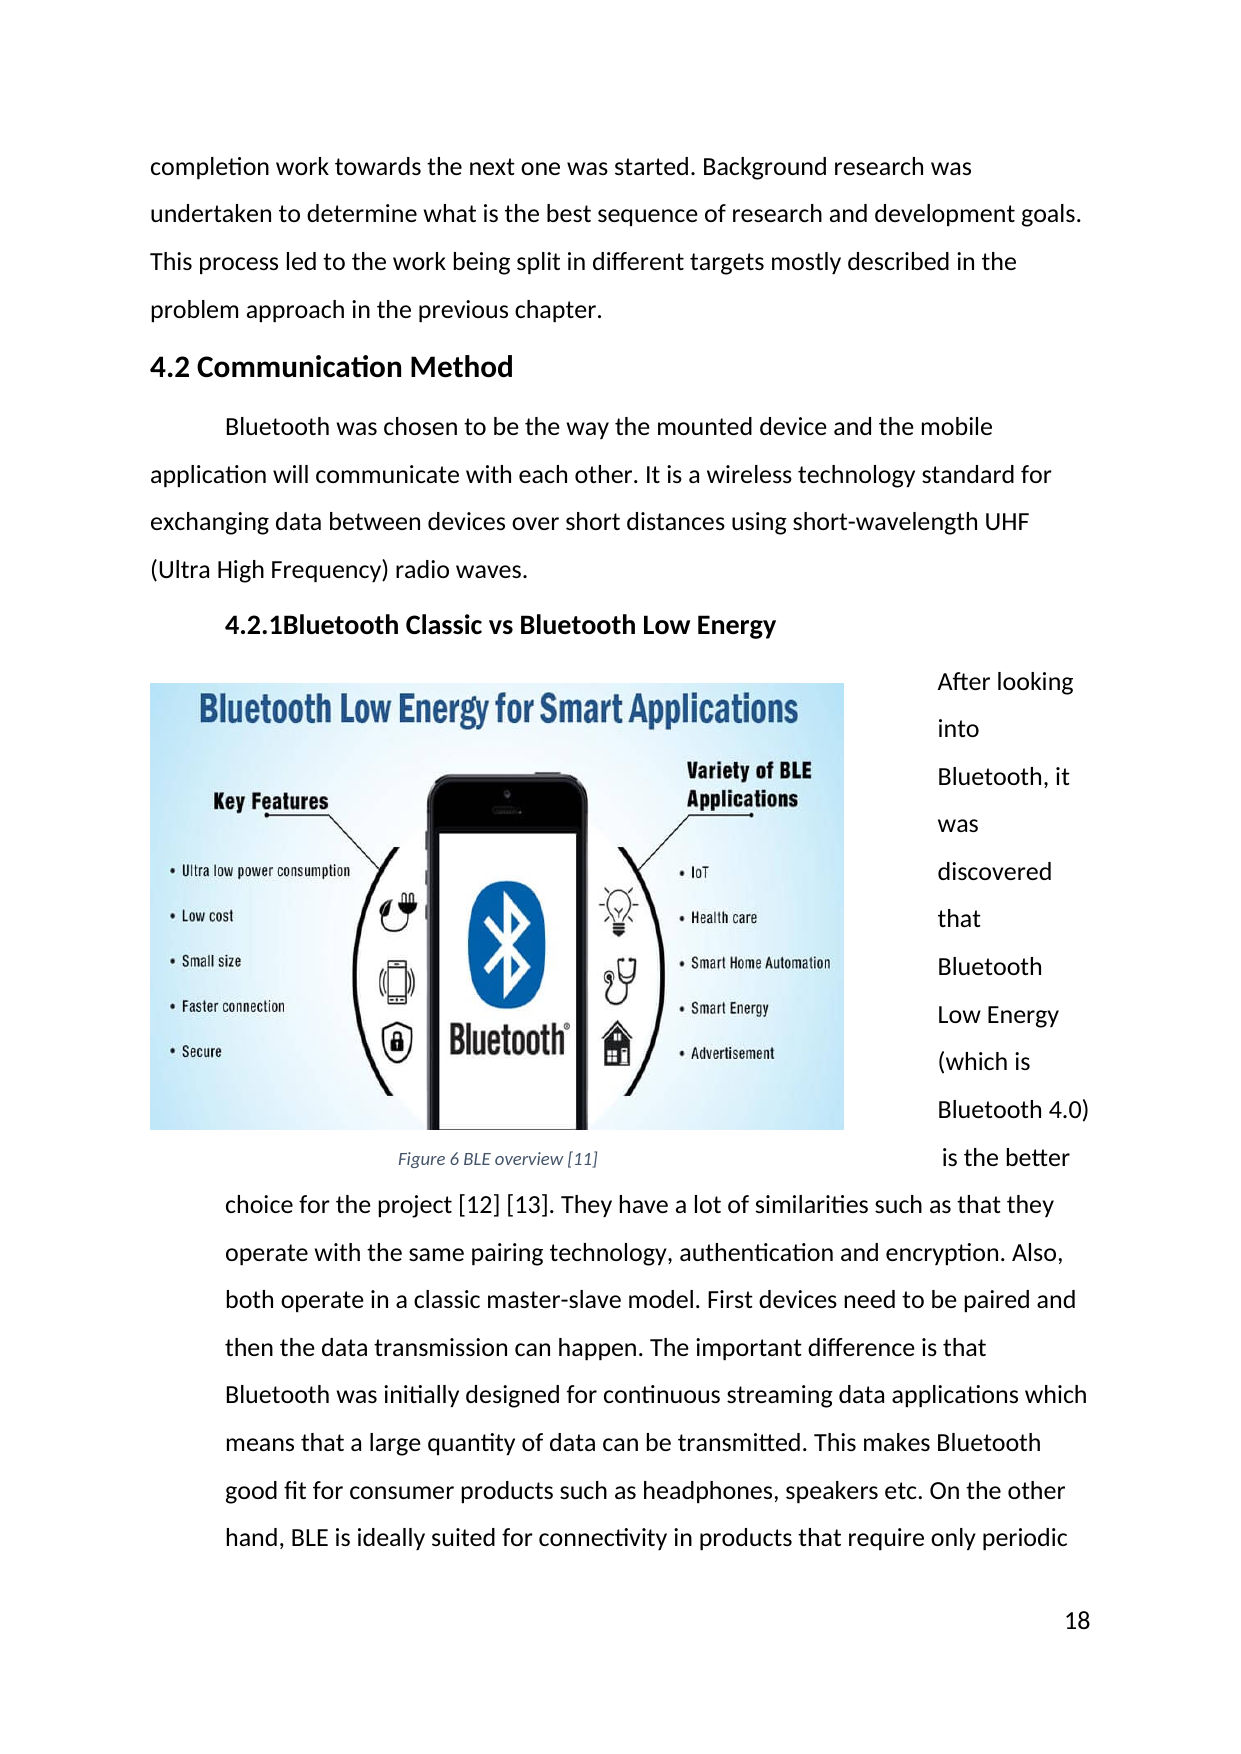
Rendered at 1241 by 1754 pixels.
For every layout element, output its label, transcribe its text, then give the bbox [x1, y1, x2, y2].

text Bluetooth was chosen to be the way the mounted device and the mobile application will communicate with each other. It is a wireless technology standard for exchanging data between devices over short distances using short-wavelength UHF (Ultra High Frequency) radio waves. [150, 410, 1090, 585]
subtitle 4.2.1Bluetooth Classic vs Bluetooth Low Energy [150, 607, 1090, 641]
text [225, 664, 1090, 1553]
picture [150, 683, 844, 1130]
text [150, 150, 1090, 324]
subtitle 4.2 Communication Method [150, 347, 1090, 385]
